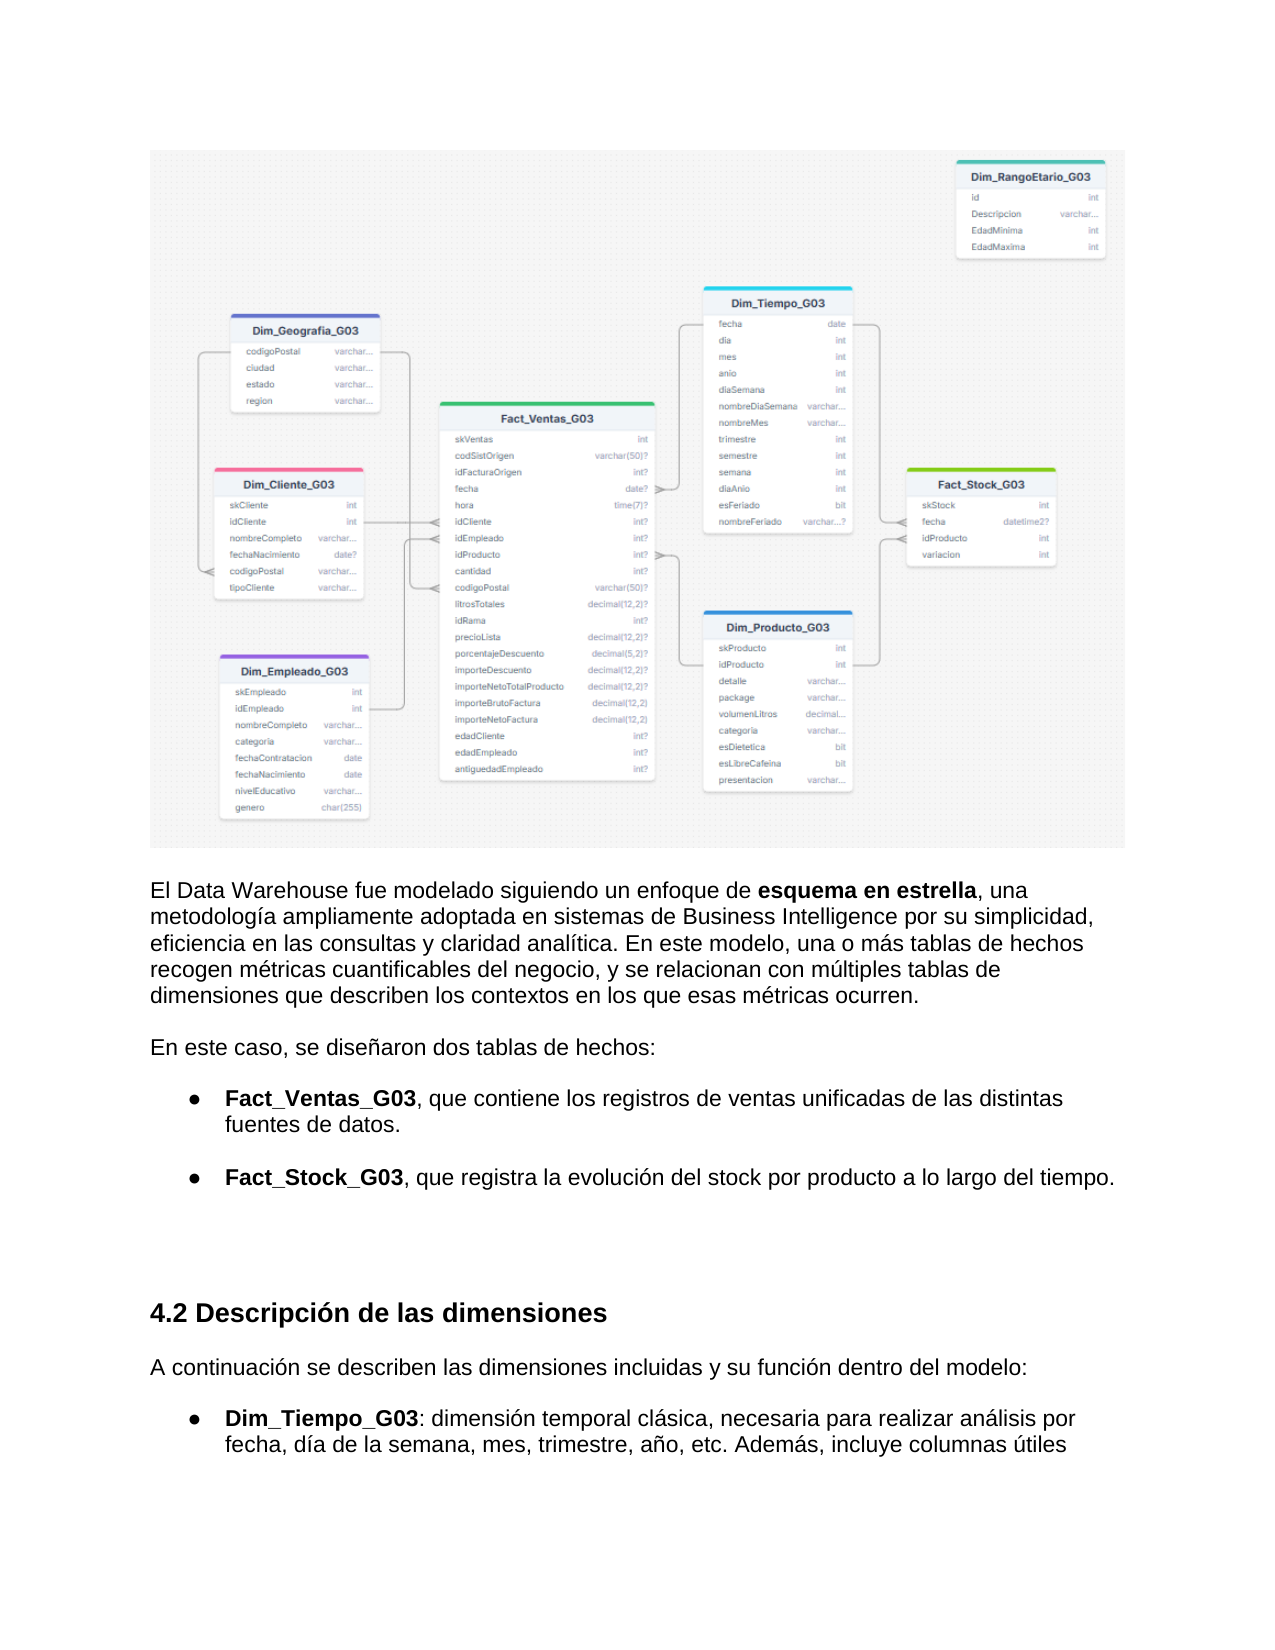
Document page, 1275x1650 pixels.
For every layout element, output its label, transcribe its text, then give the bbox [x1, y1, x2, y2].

subtitle 4.2 Descripción de las dimensiones [150, 1297, 1125, 1328]
list Fact_Stock_G03, que registra la evolución del stock por producto a lo largo del tiempo. [187, 1164, 1125, 1217]
picture [150, 150, 1125, 848]
text El Data Warehouse fue modelado siguiendo un enfoque de esquema en estrella, una metodología ampliamente adoptada en sistemas de Business Intelligence por su simplicidad, eficiencia en las consultas y claridad analítica. En este modelo, una o más tablas de hechos recogen métricas cuantificables del negocio, y se relacionan con múltiples tablas de dimensiones que describen los contextos en los que esas métricas ocurren. [150, 877, 1125, 1008]
text En este caso, se diseñaron dos tablas de hechos: [150, 1033, 1125, 1060]
list Fact_Ventas_G03, que contiene los registros de ventas unificadas de las distintas fuentes de datos. [187, 1085, 1125, 1164]
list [187, 1405, 1125, 1457]
text A continuación se describen las dimensiones incluidas y su función dentro del modelo: [150, 1353, 1125, 1380]
